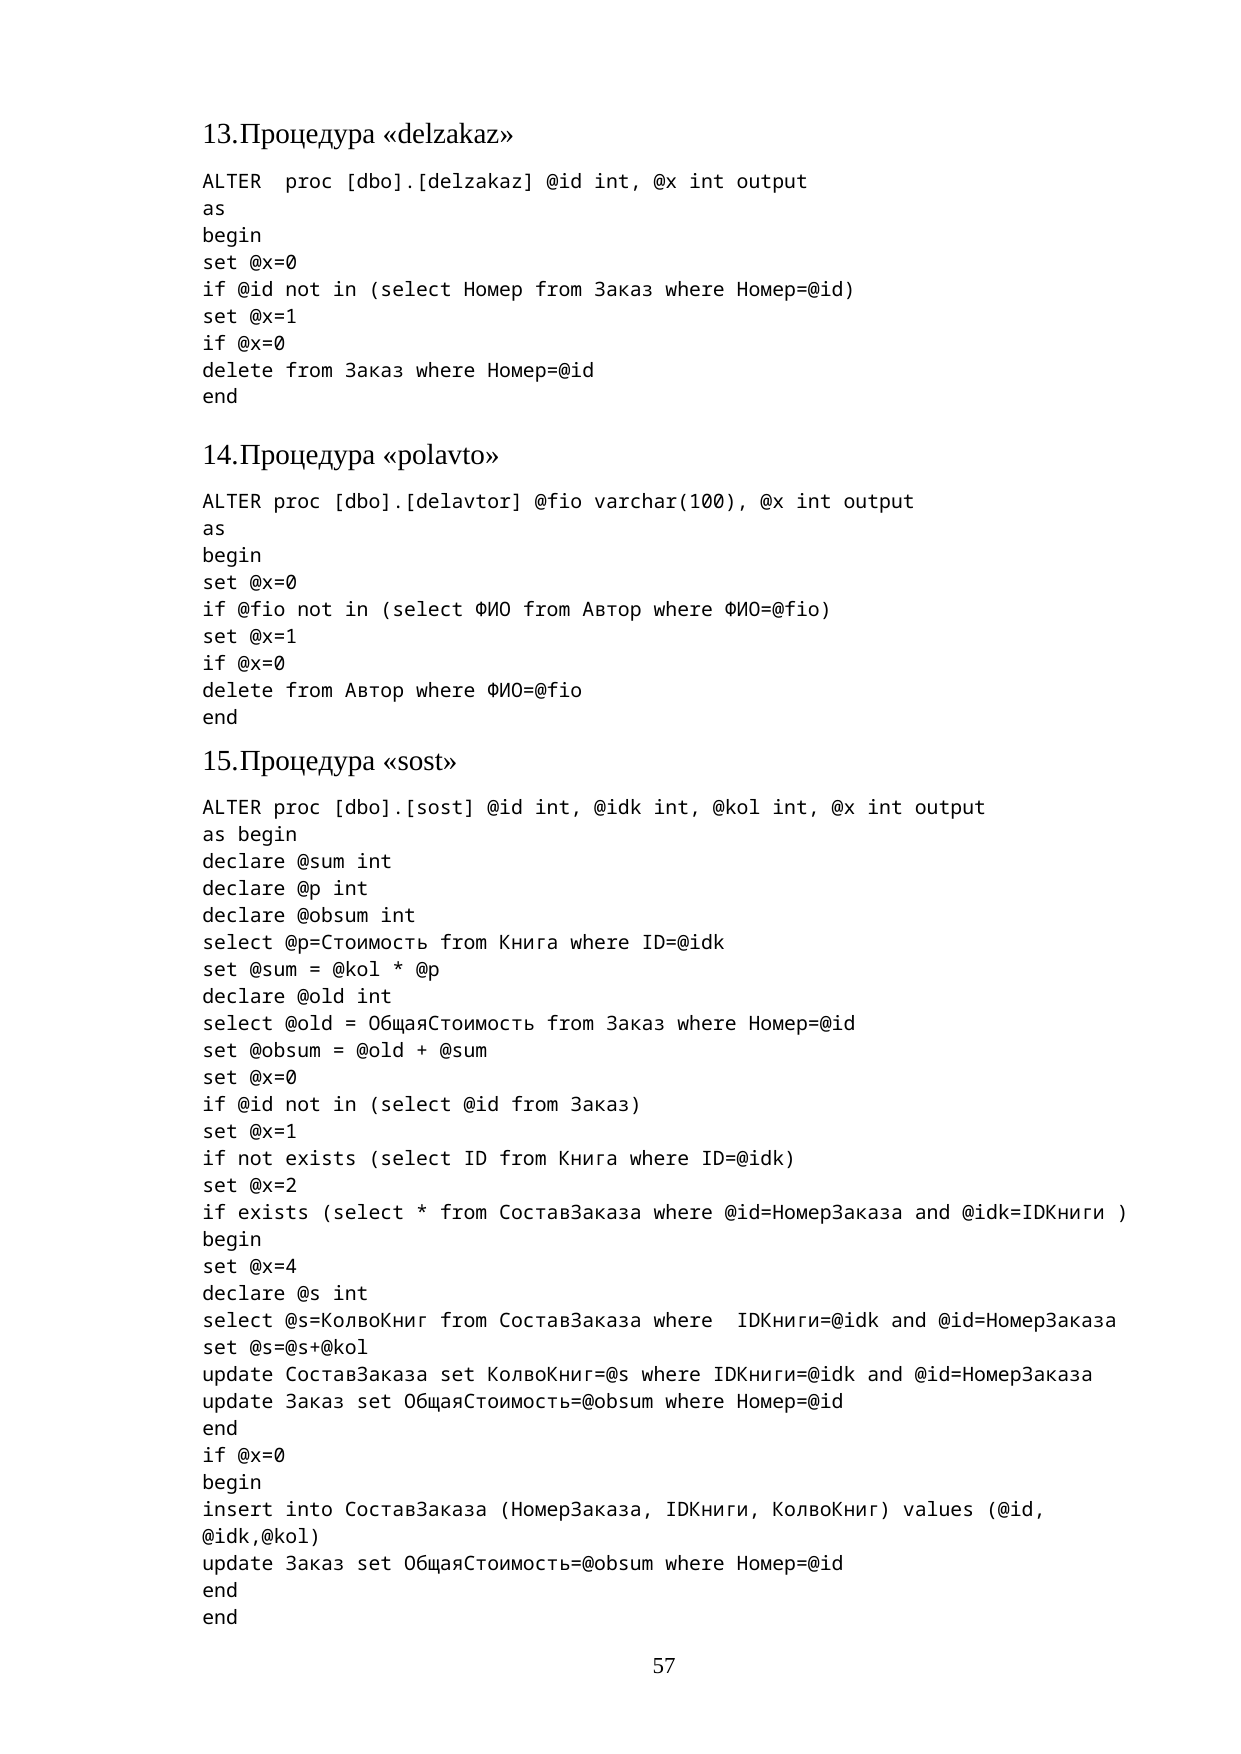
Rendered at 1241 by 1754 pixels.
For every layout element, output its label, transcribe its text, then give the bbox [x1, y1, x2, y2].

text update Заказ set ОбщаяСтоимость=@obsum where Номер=@id [202, 1387, 1163, 1414]
text set @x=2 [202, 1171, 1163, 1198]
text end [202, 703, 1163, 730]
text declare @obsum int [202, 902, 1163, 928]
text declare @old int [202, 982, 1163, 1009]
text begin [202, 541, 1163, 568]
text declare @sum int [202, 848, 1163, 874]
text set @x=1 [202, 1117, 1163, 1144]
text insert into СоставЗаказа (НомерЗаказа, IDКниги, КолвоКниг) values (@id, @idk,@kol) [202, 1495, 1163, 1549]
text ALTER proc [dbo].[delzakaz] @id int, @x int output [202, 167, 1163, 194]
text set @x=0 [202, 248, 1163, 275]
text set @x=0 [202, 568, 1163, 595]
text set @x=0 [202, 1063, 1163, 1090]
text ALTER proc [dbo].[sost] @id int, @idk int, @kol int, @x int output [202, 794, 1163, 821]
text ALTER proc [dbo].[delavtor] @fio varchar(100), @x int output [202, 487, 1163, 514]
list Процедура «delzakaz» [202, 117, 1163, 150]
text set @x=4 [202, 1252, 1163, 1279]
text select @p=Стоимость from Книга where ID=@idk [202, 928, 1163, 956]
text if @id not in (select @id from Заказ) [202, 1090, 1163, 1117]
text if @x=0 [202, 1441, 1163, 1468]
text end [202, 383, 1163, 410]
text as [202, 194, 1163, 221]
text update СоставЗаказа set КолвоКниг=@s where IDКниги=@idk and @id=НомерЗаказа [202, 1360, 1163, 1387]
text select @old = ОбщаяСтоимость from Заказ where Номер=@id [202, 1009, 1163, 1036]
text if exists (select * from СоставЗаказа where @id=НомерЗаказа and @idk=IDКниги ) [202, 1198, 1163, 1225]
text select @s=КолвоКниг from СоставЗаказа where IDКниги=@idk and @id=НомерЗаказа [202, 1306, 1163, 1333]
list Процедура «sost» [202, 743, 1163, 777]
text set @x=1 [202, 302, 1163, 329]
text if @x=0 [202, 649, 1163, 676]
text end [202, 1576, 1163, 1603]
text declare @s int [202, 1279, 1163, 1306]
text as [202, 514, 1163, 541]
text begin [202, 1468, 1163, 1495]
text delete from Заказ where Номер=@id [202, 356, 1163, 383]
text delete from Автор where ФИО=@fio [202, 676, 1163, 703]
text declare @p int [202, 874, 1163, 902]
text end [202, 1603, 1163, 1630]
text begin [202, 221, 1163, 248]
text if not exists (select ID from Книга where ID=@idk) [202, 1144, 1163, 1171]
text update Заказ set ОбщаяСтоимость=@obsum where Номер=@id [202, 1549, 1163, 1576]
text if @x=0 [202, 329, 1163, 356]
text begin [202, 1225, 1163, 1252]
text set @obsum = @old + @sum [202, 1036, 1163, 1063]
list Процедура «polavto» [202, 437, 1163, 470]
text as begin [202, 821, 1163, 848]
text set @sum = @kol * @p [202, 956, 1163, 982]
text set @x=1 [202, 622, 1163, 649]
text end [202, 1414, 1163, 1441]
text set @s=@s+@kol [202, 1333, 1163, 1360]
text if @fio not in (select ФИО from Автор where ФИО=@fio) [202, 595, 1163, 622]
text if @id not in (select Номер from Заказ where Номер=@id) [202, 275, 1163, 302]
